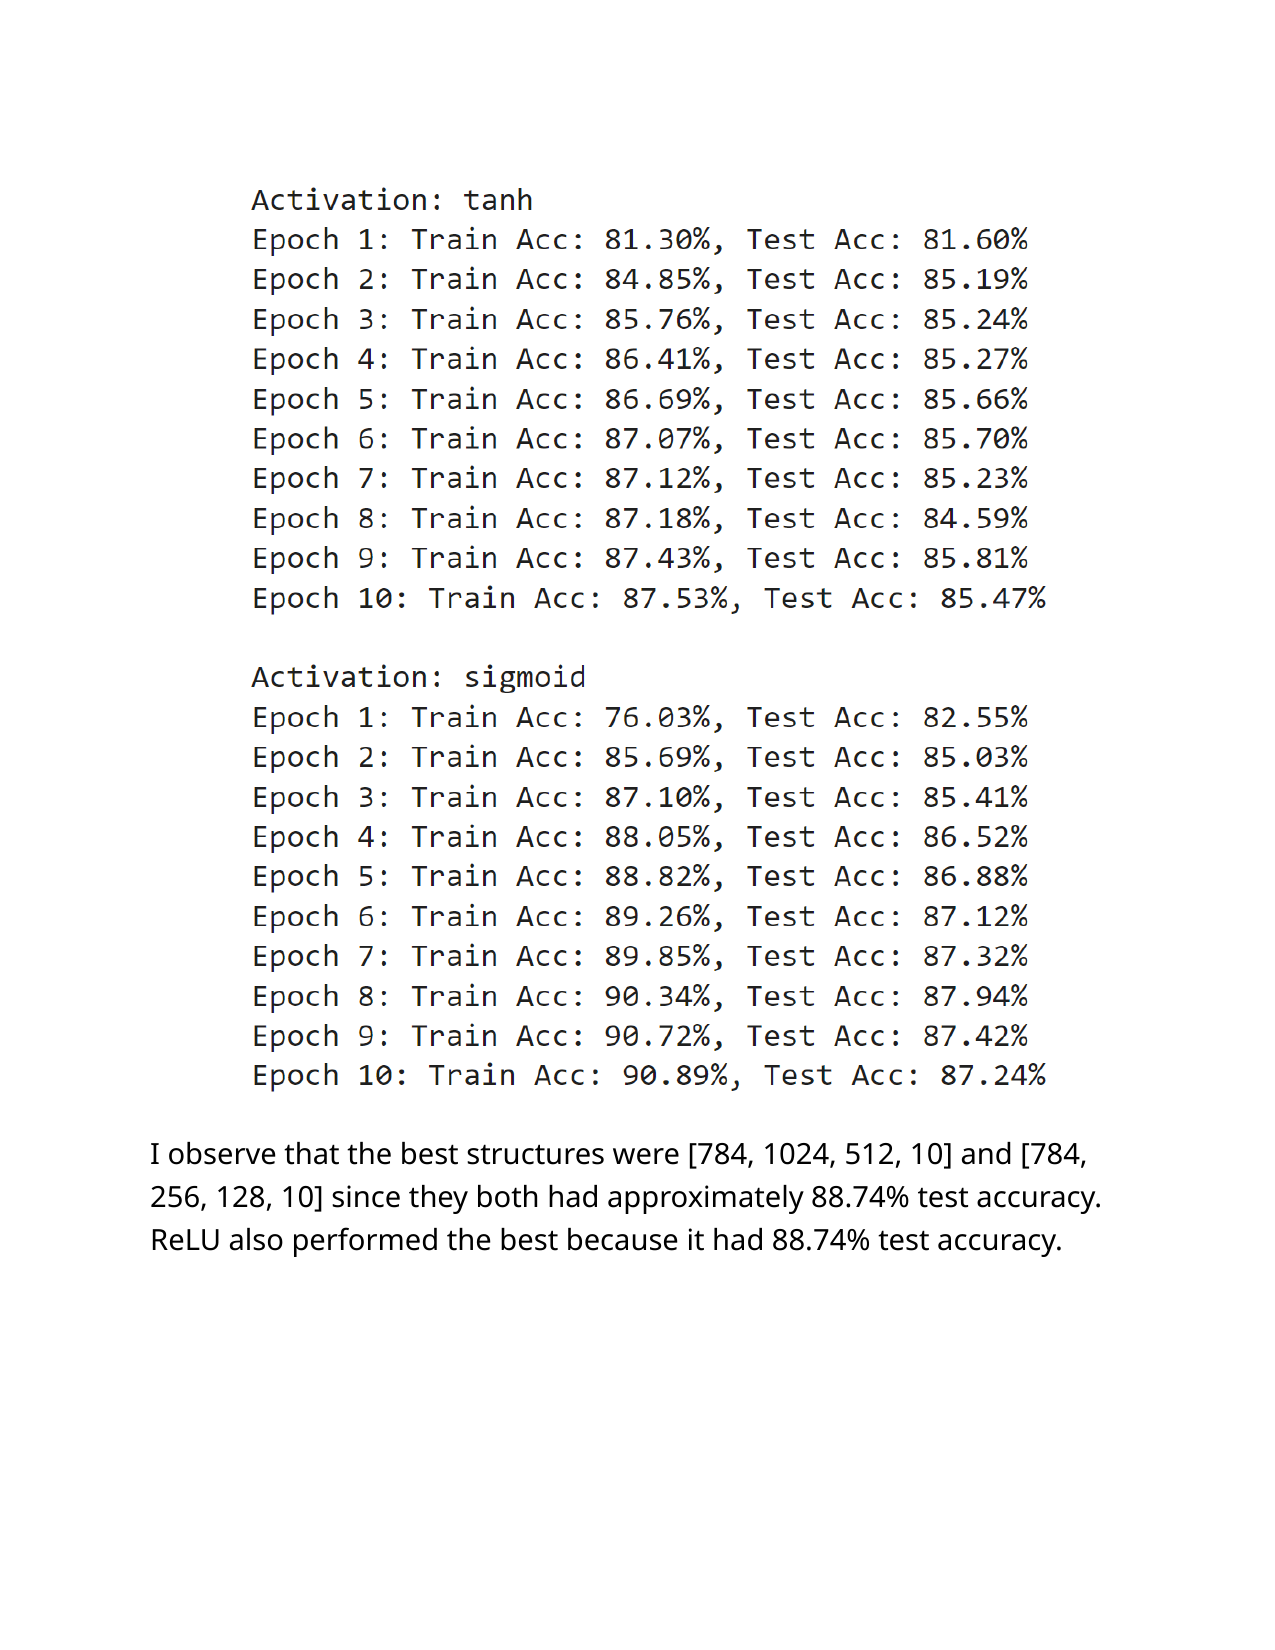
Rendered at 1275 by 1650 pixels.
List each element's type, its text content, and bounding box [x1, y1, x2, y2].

text I observe that the best structures were [784, 1024, 512, 10] and [784, 256, 128, 10] since they both had approximately 88.74% test accuracy. ReLU also performed the best because it had 88.74% test accuracy. [150, 1133, 1125, 1258]
picture [150, 150, 1125, 1114]
